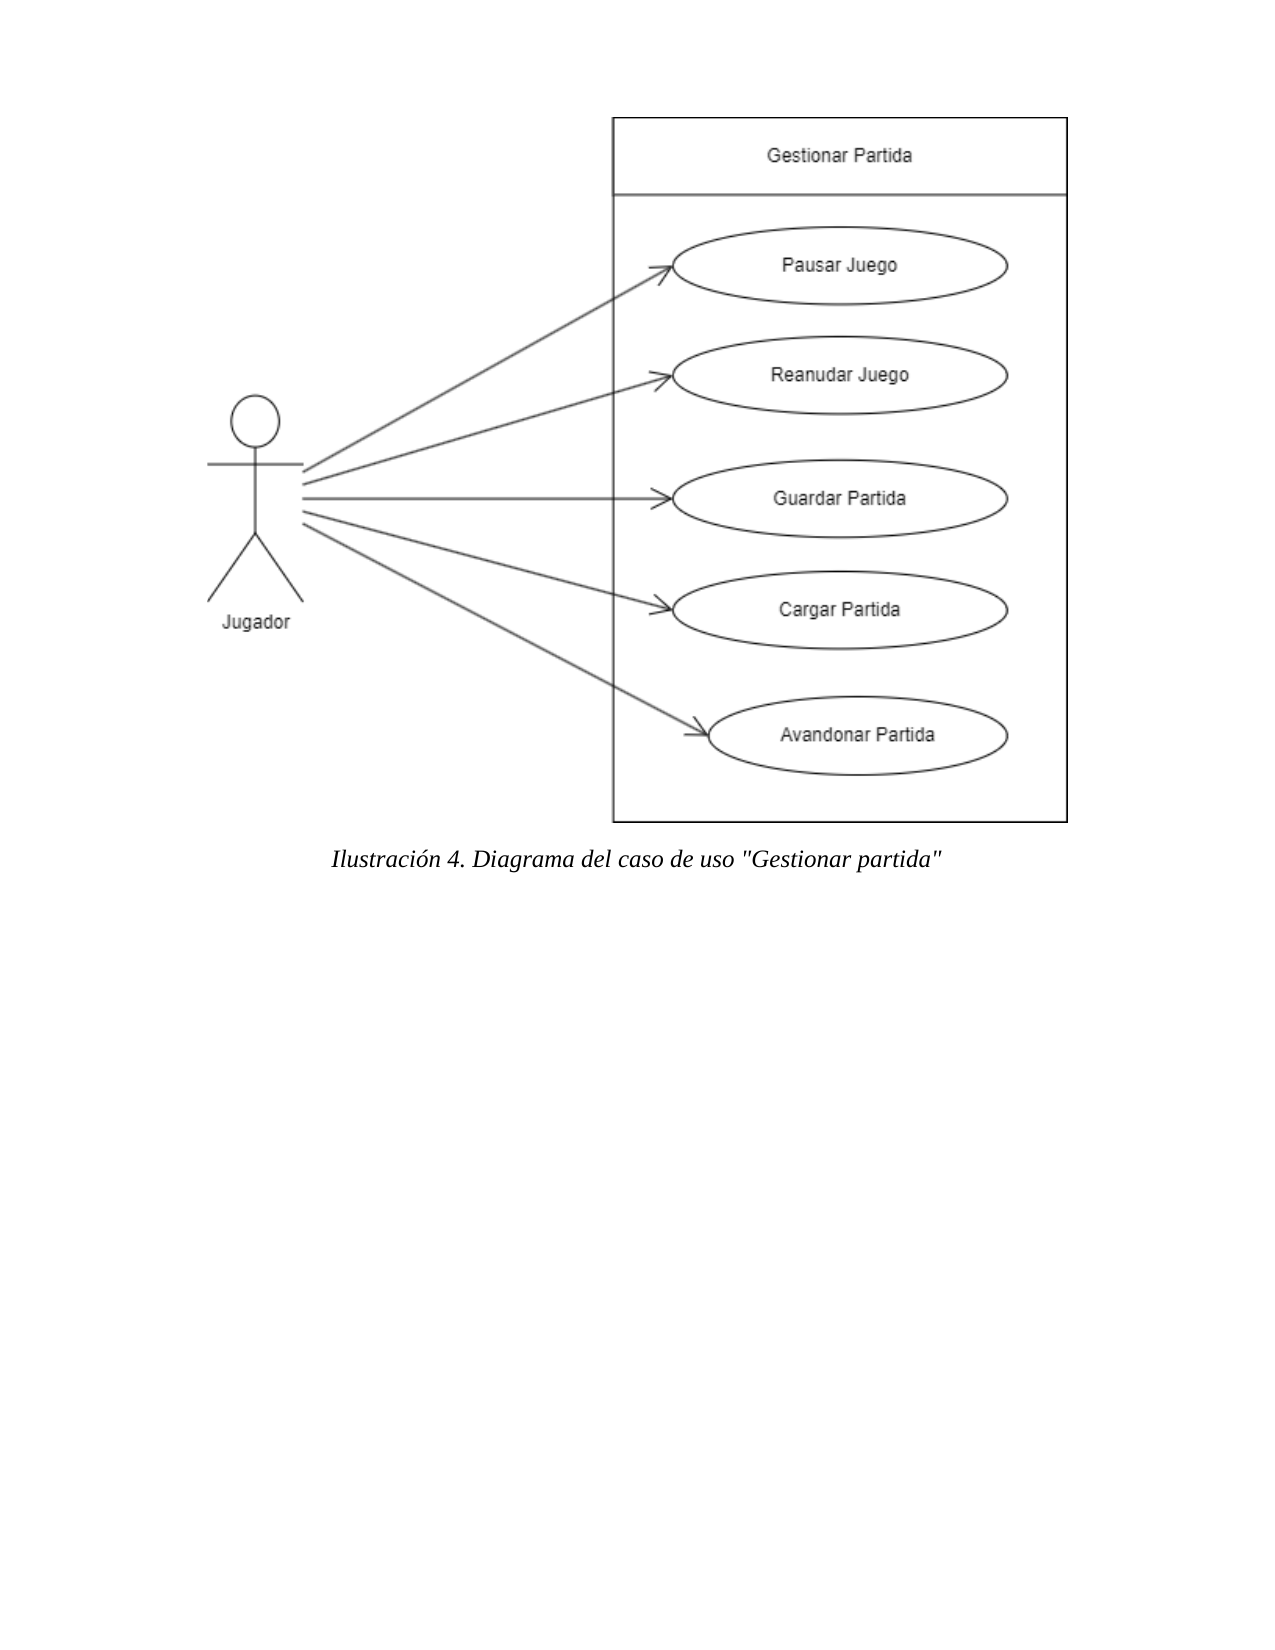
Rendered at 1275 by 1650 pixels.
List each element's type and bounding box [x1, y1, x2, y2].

picture [207, 117, 1068, 823]
